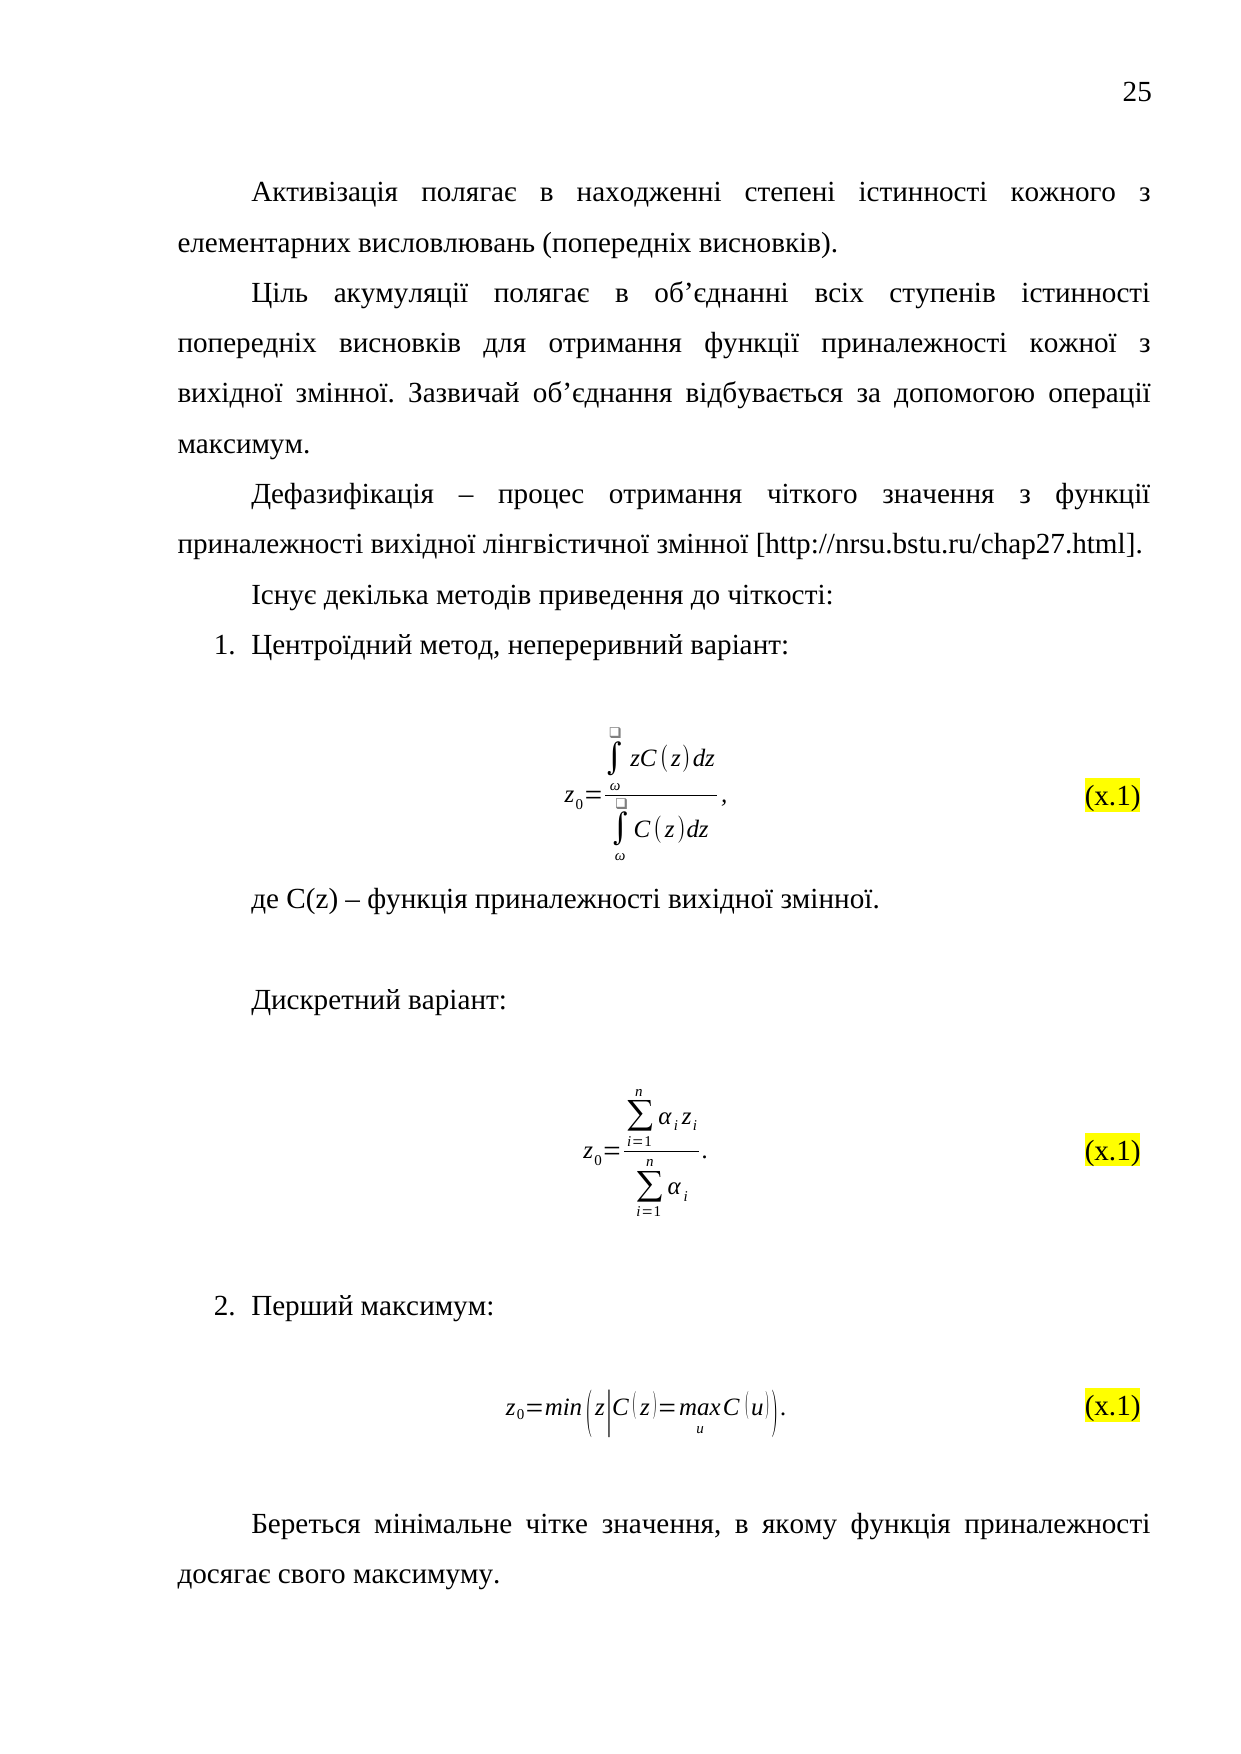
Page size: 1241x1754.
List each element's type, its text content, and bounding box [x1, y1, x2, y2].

text Береться мінімальне чітке значення, в якому функція приналежності досягає свого максимуму. [177, 1506, 1152, 1589]
table_header [177, 1083, 1038, 1237]
text Дефазифікація – процес отримання чіткого значення з функції приналежності вихідної лінгвістичної змінної [http://nrsu.bstu.ru/chap27.html]. [177, 476, 1152, 560]
table_header [177, 1388, 1038, 1455]
list Перший максимум: [213, 1288, 1152, 1321]
table_header (x.1) [1038, 1083, 1152, 1237]
table_header (x.1) [1038, 728, 1152, 881]
text Активізація полягає в находженні степені істинності кожного з елементарних висловлювань (попередніх висновків). [177, 174, 1152, 258]
text Дискретний варіант: [177, 982, 1152, 1015]
text Ціль акумуляції полягає в об’єднанні всіх ступенів істинності попередніх висновків для отримання функції приналежності кожної з вихідної змінної. Зазвичай об’єднання відбувається за допомогою операції максимум. [177, 275, 1152, 459]
table_header (x.1) [1039, 1388, 1152, 1455]
list Центроїдний метод, непереривний варіант: [213, 627, 1152, 661]
text де C(z) – функція приналежності вихідної змінної. [177, 881, 1152, 915]
table_header [177, 728, 1038, 881]
text Існує декілька методів приведення до чіткості: [177, 577, 1152, 610]
